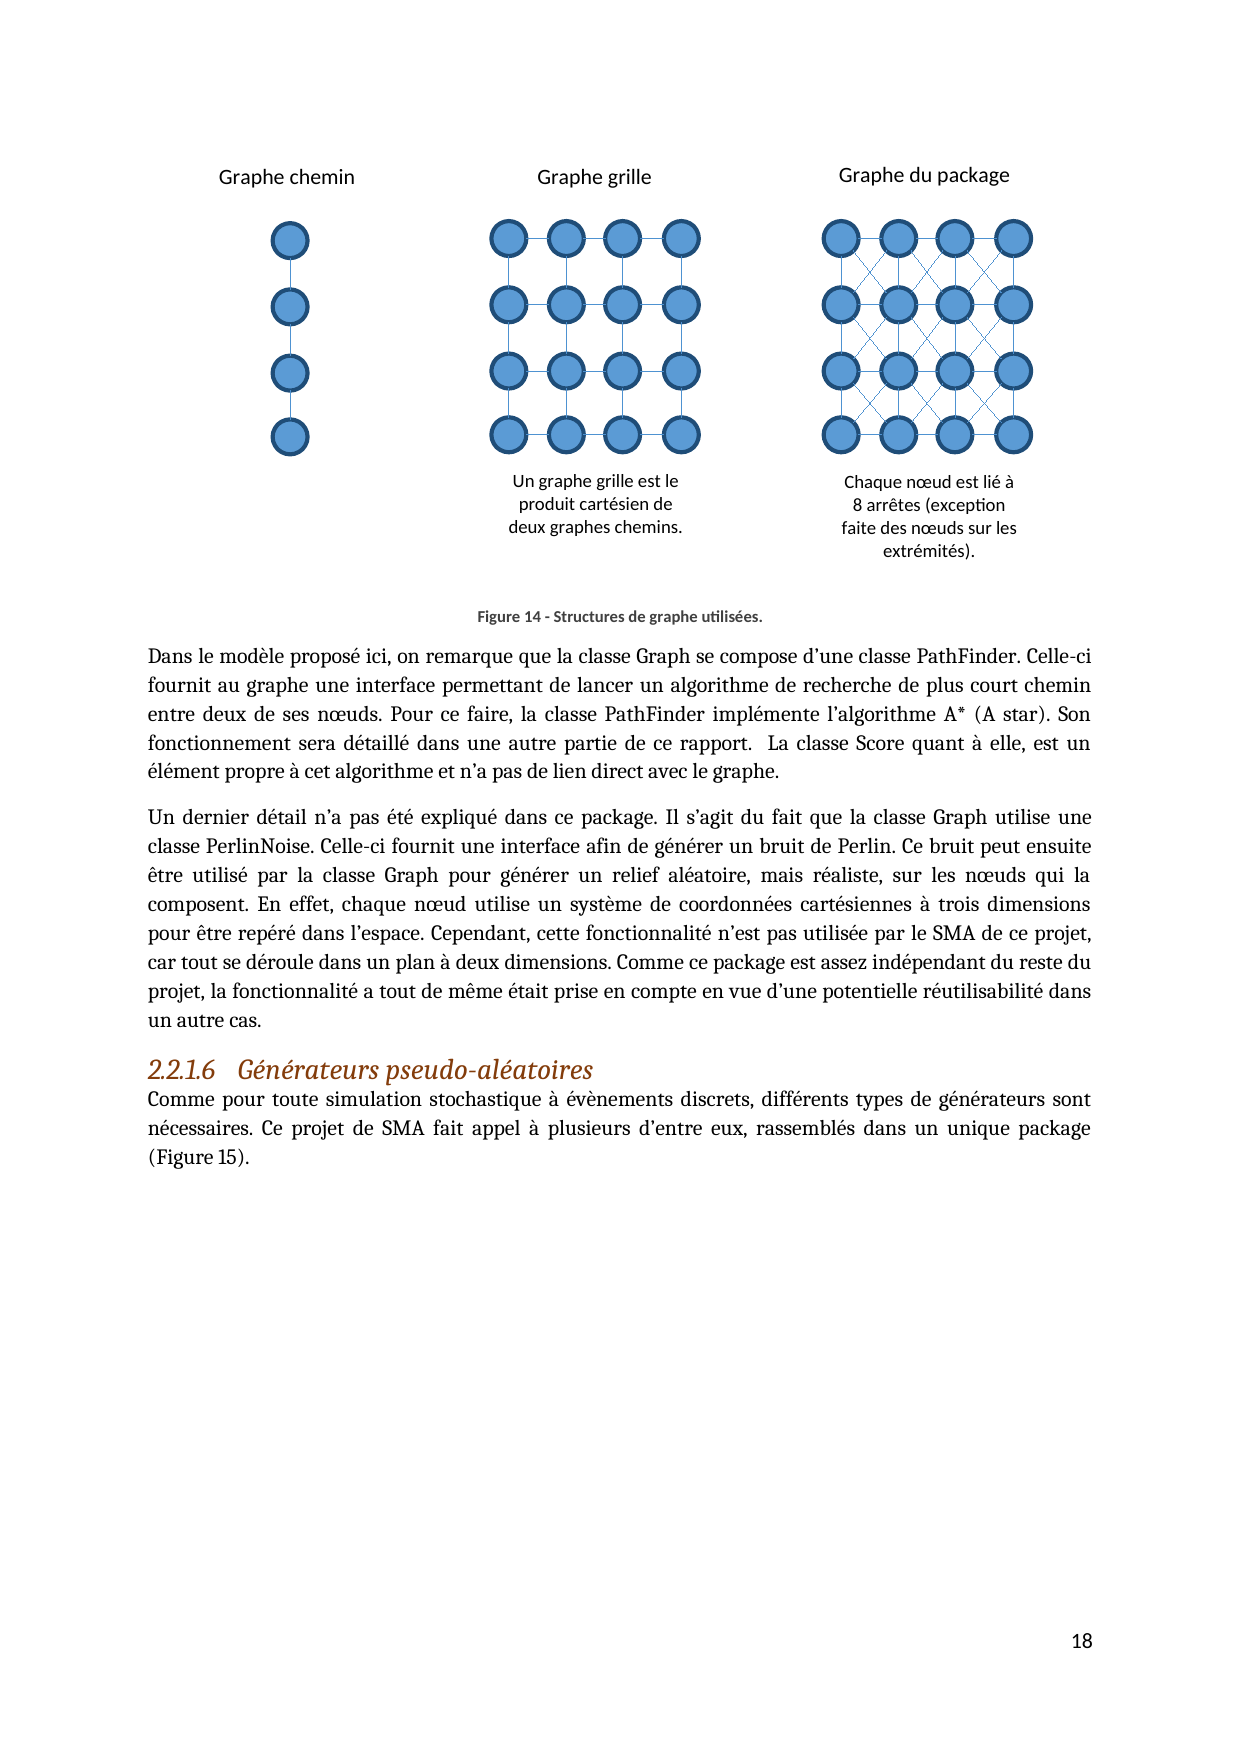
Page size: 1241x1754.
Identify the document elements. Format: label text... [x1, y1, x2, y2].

text Un dernier détail n’a pas été expliqué dans ce package. Il s’agit du fait que la classe Graph utilise une classe PerlinNoise. Celle-ci fournit une interface afin de générer un bruit de Perlin. Ce bruit peut ensuite être utilisé par la classe Graph pour générer un relief aléatoire, mais réaliste, sur les nœuds qui la composent. En effet, chaque nœud utilise un système de coordonnées cartésiennes à trois dimensions pour être repéré dans l’espace. Cependant, cette fonctionnalité n’est pas utilisée par le SMA de ce projet, car tout se déroule dans un plan à deux dimensions. Comme ce package est assez indépendant du reste du projet, la fonctionnalité a tout de même était prise en compte en vue d’une potentielle réutilisabilité dans un autre cas. [148, 805, 1093, 1033]
text Dans le modèle proposé ici, on remarque que la classe Graph se compose d’une classe PathFinder. Celle-ci fournit au graphe une interface permettant de lancer un algorithme de recherche de plus court chemin entre deux de ses nœuds. Pour ce faire, la classe PathFinder implémente l’algorithme A* (A star). Son fonctionnement sera détaillé dans une autre partie de ce rapport. La classe Score quant à elle, est un élément propre à cet algorithme et n’a pas de lien direct avec le graphe. [148, 643, 1093, 784]
text Comme pour toute simulation stochastique à évènements discrets, différents types de générateurs sont nécessaires. Ce projet de SMA fait appel à plusieurs d’entre eux, rassemblés dans un unique package (Figure 14). [148, 1087, 1093, 1170]
subtitle Générateurs pseudo-aléatoires [148, 1053, 1093, 1087]
text Figure 14 - Structures de graphe utilisées. [148, 606, 1093, 627]
